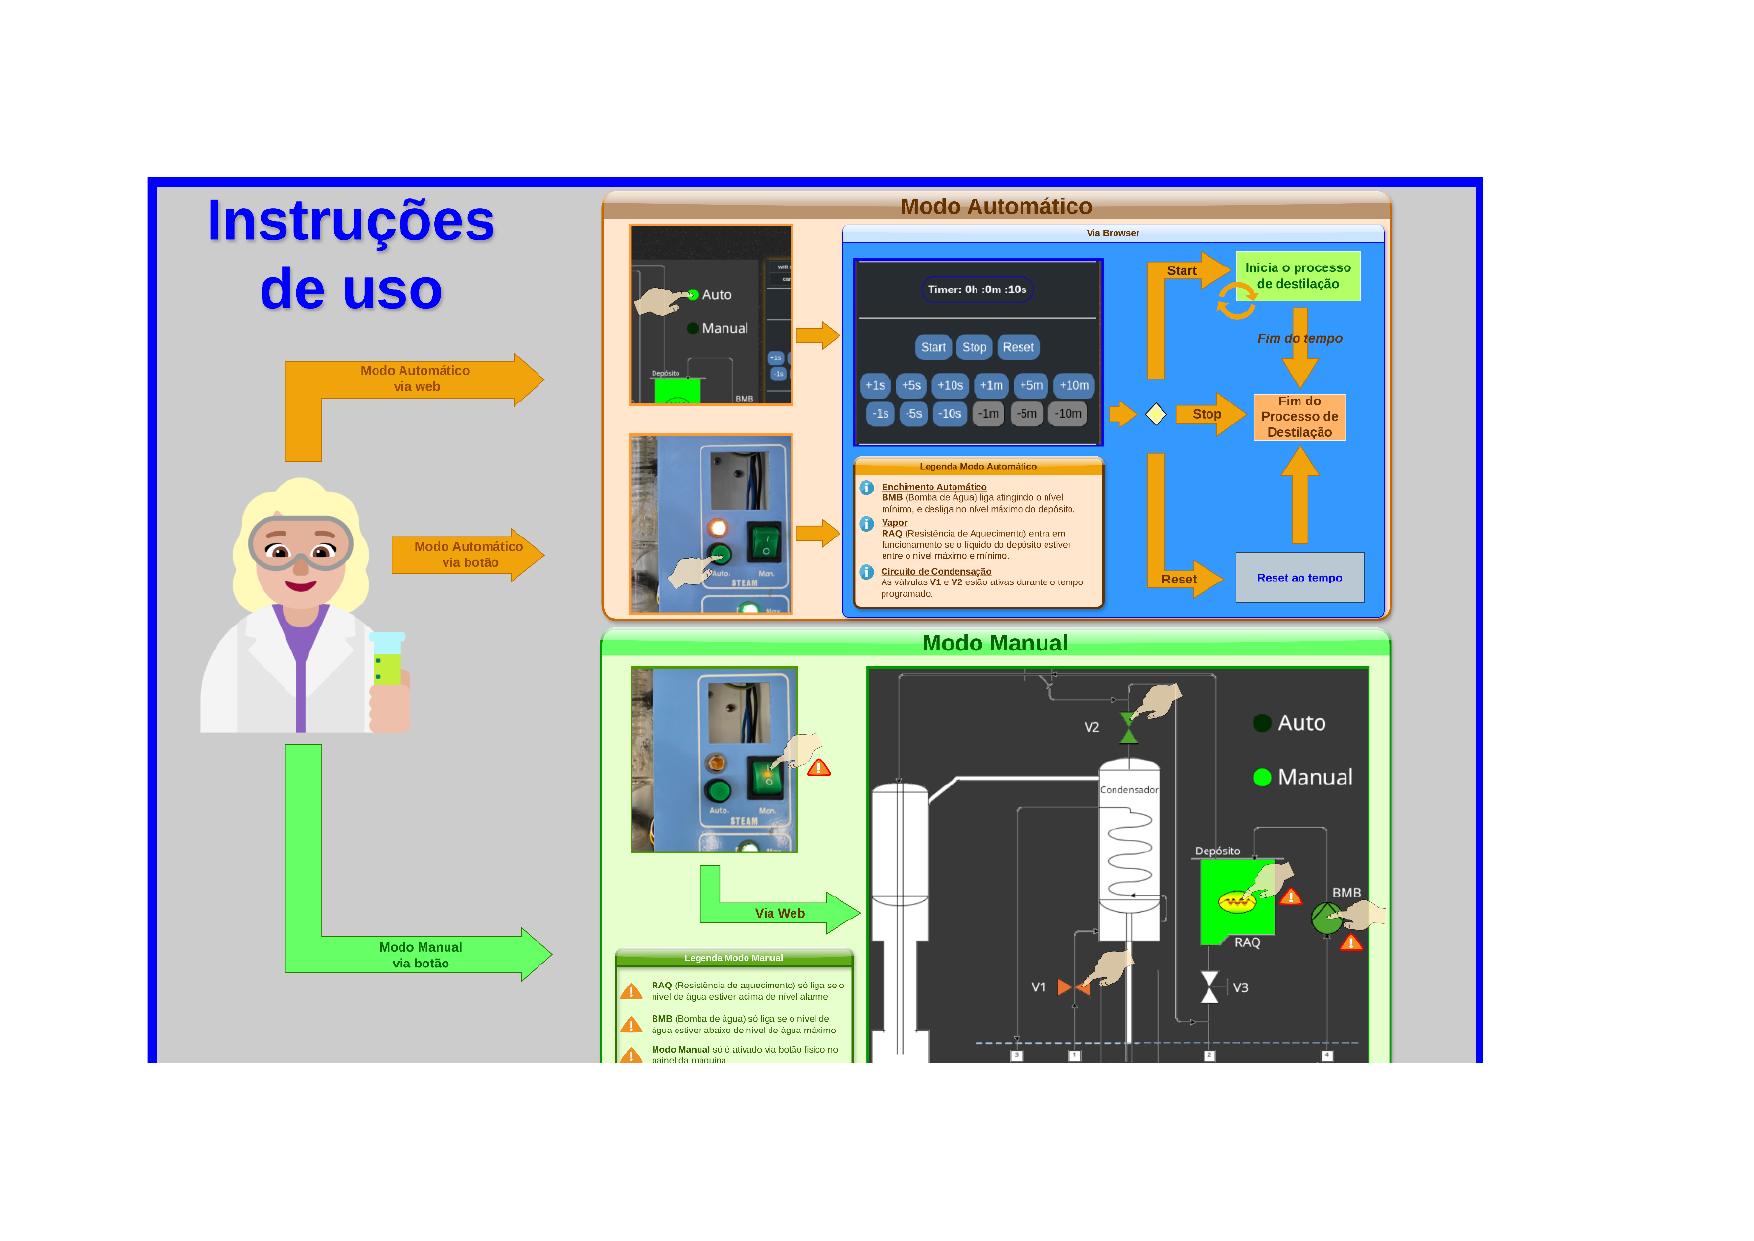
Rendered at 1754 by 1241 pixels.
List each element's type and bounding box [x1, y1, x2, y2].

picture [147, 177, 1483, 1063]
